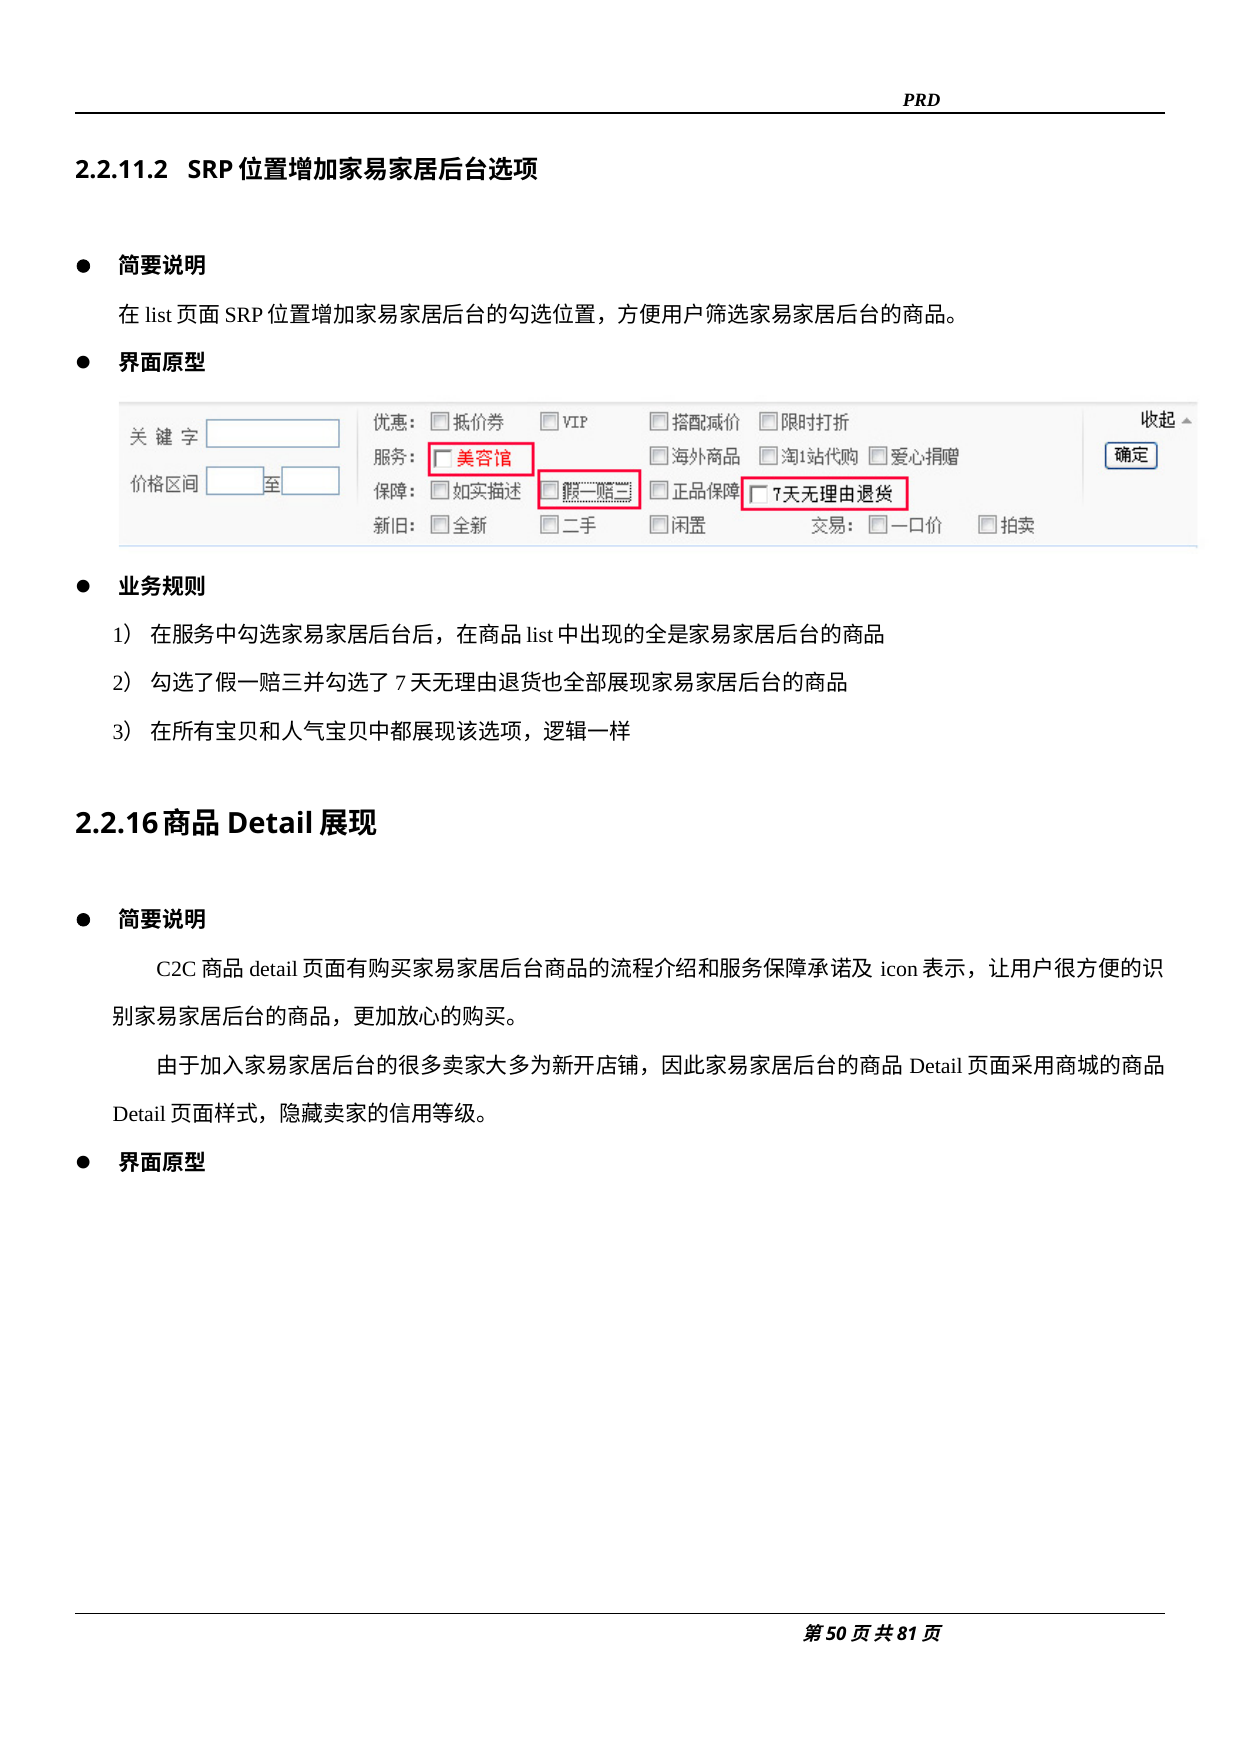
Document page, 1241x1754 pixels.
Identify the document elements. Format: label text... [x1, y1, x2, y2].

list 由于加入家易家居后台的很多卖家大多为新开店铺，因此家易家居后台的商品Detail页面采用商城的商品Detail页面样式，隐藏卖家的信用等级。 [112, 1047, 1165, 1128]
list 界面原型 [75, 345, 1165, 377]
subtitle SRP位置增加家易家居后台选项 [75, 135, 1165, 200]
list 在所有宝贝和人气宝贝中都展现该选项，逻辑一样 [112, 713, 1165, 746]
list 简要说明 [75, 248, 1165, 281]
list 在服务中勾选家易家居后台后，在商品list中出现的全是家易家居后台的商品 [112, 617, 1165, 649]
list 勾选了假一赔三并勾选了7天无理由退货也全部展现家易家居后台的商品 [112, 665, 1165, 697]
list C2C商品detail页面有购买家易家居后台商品的流程介绍和服务保障承诺及icon表示，让用户很方便的识别家易家居后台的商品，更加放心的购买。 [112, 950, 1165, 1031]
picture [118, 395, 1209, 554]
subtitle 商品Detail展现 [75, 789, 1165, 854]
list 界面原型 [75, 1144, 1165, 1177]
text 在list页面SRP位置增加家易家居后台的勾选位置，方便用户筛选家易家居后台的商品。 [75, 296, 1165, 329]
list 业务规则 [75, 568, 1165, 601]
list 简要说明 [75, 902, 1165, 934]
